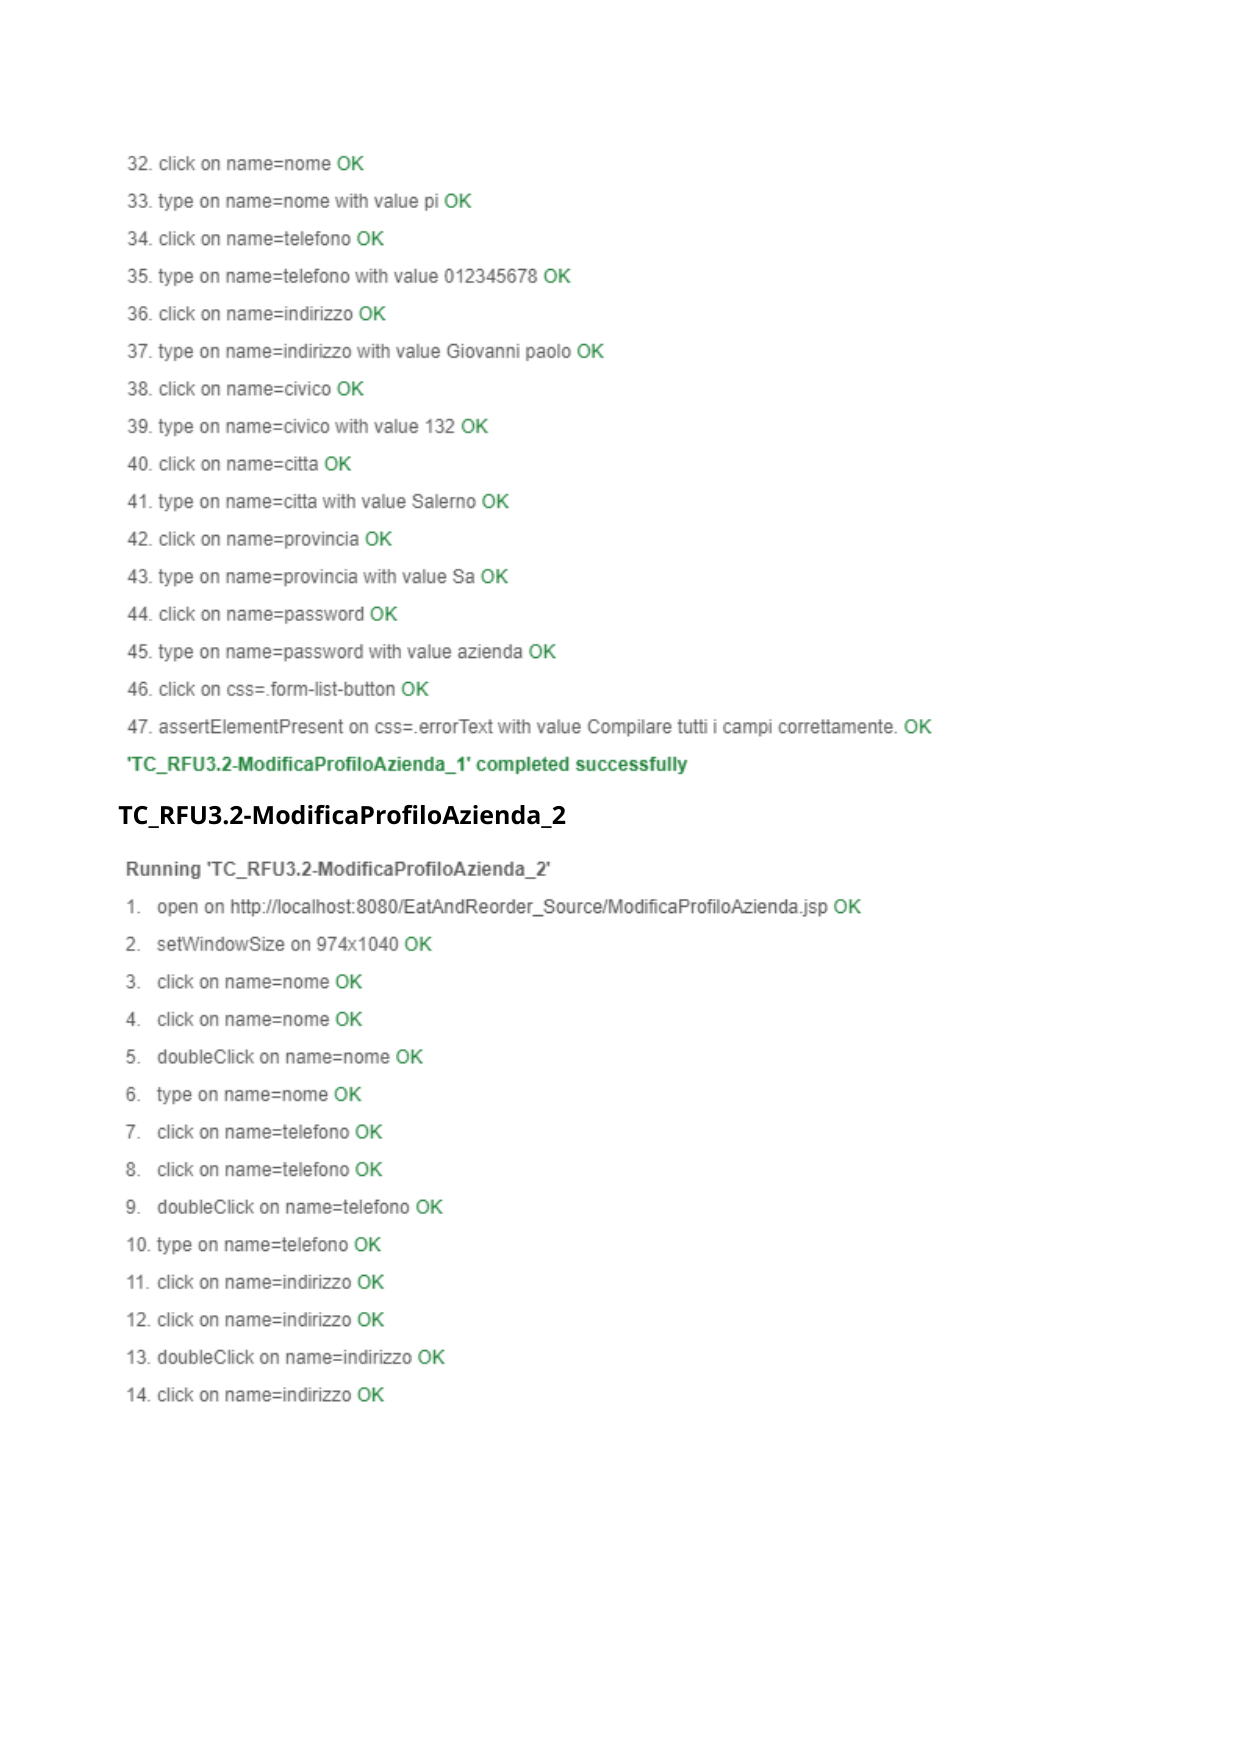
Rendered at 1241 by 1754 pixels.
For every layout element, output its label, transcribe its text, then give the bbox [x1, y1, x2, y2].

picture [118, 147, 947, 779]
text TC_RFU3.2-ModificaProfiloAzienda_2 [118, 798, 1122, 832]
picture [118, 851, 908, 1408]
